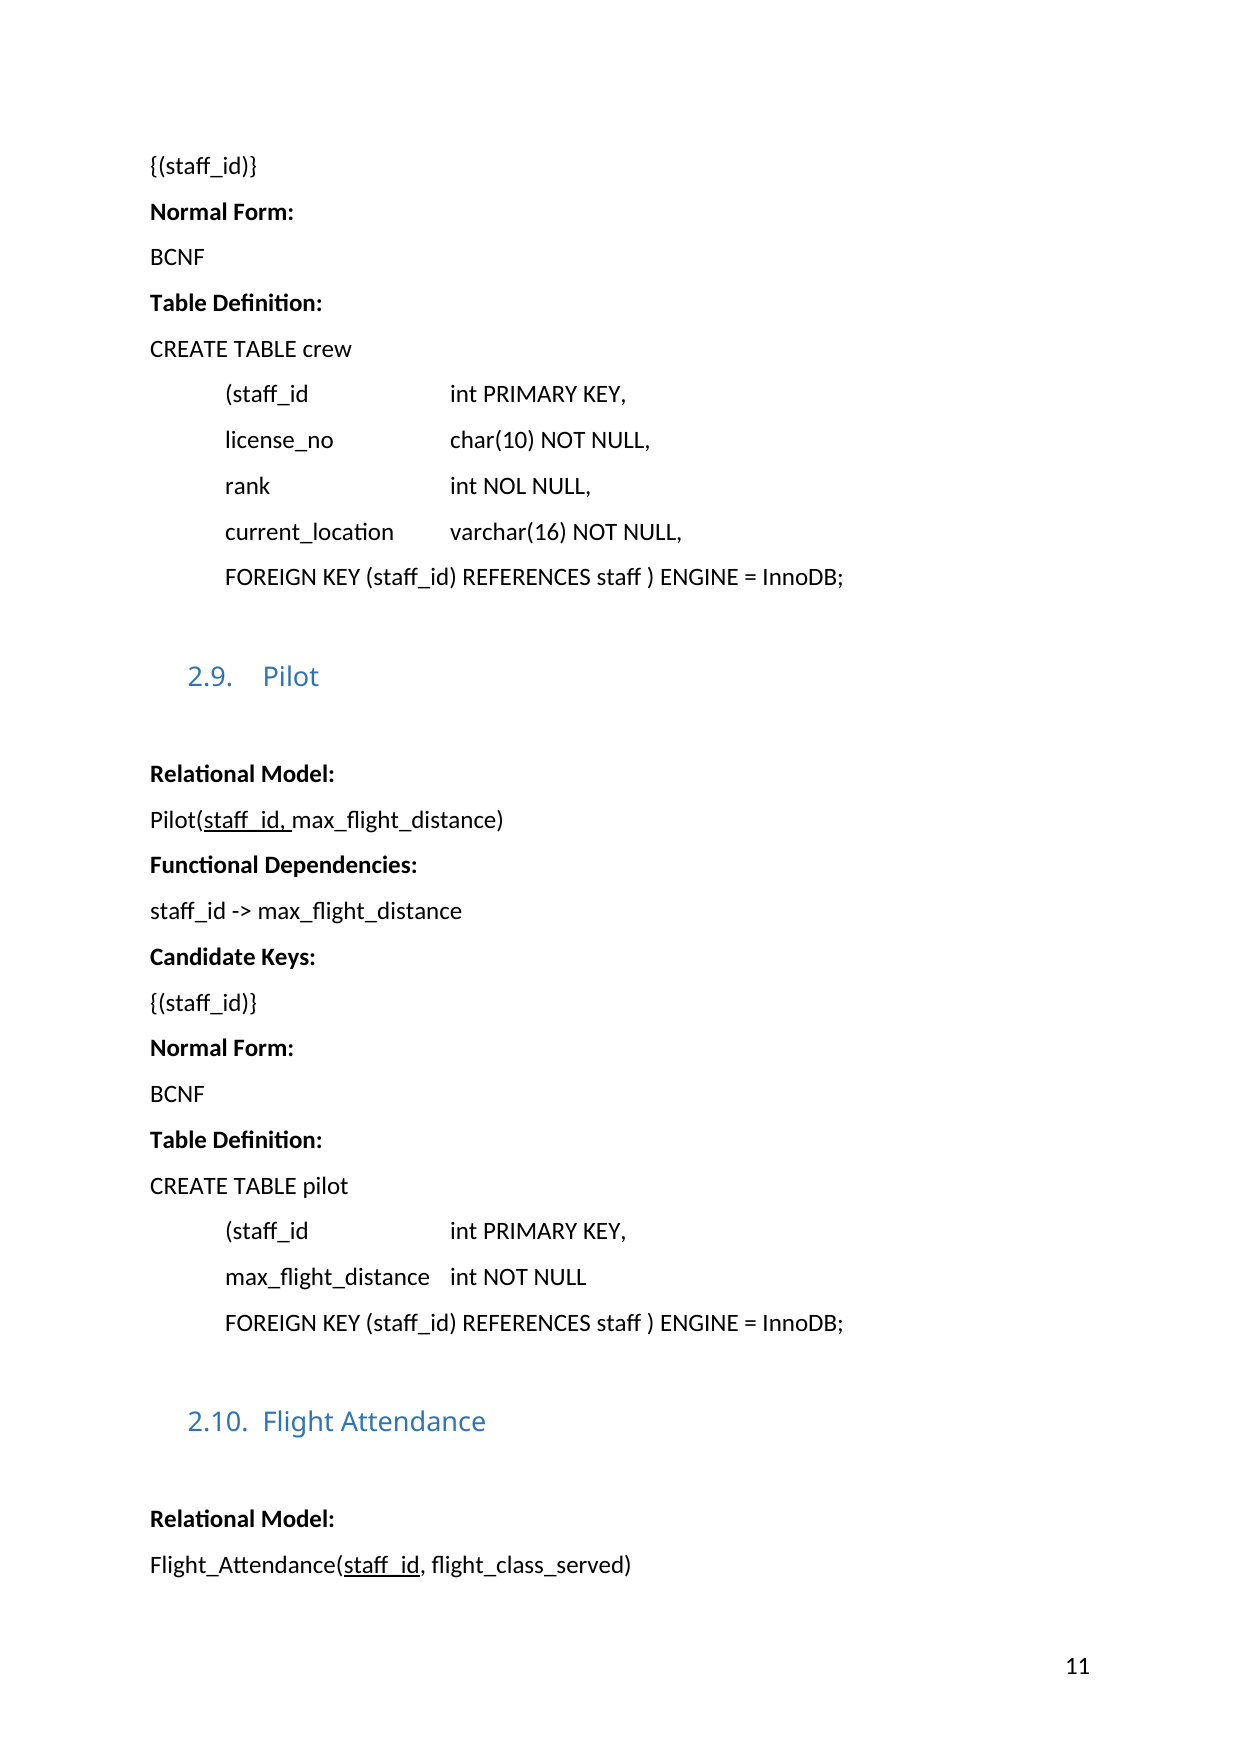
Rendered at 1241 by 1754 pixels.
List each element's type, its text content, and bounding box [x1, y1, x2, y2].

text max_flight_distance int NOT NULL [150, 1261, 1090, 1292]
text Functional Dependencies: [150, 850, 1090, 880]
text Table Definition: [150, 287, 1090, 318]
text Table Definition: [150, 1124, 1090, 1154]
text CREATE TABLE crew [150, 333, 1090, 363]
text current_location varchar(16) NOT NULL, [150, 516, 1090, 546]
text {(staff_id)} [150, 150, 1090, 181]
text (staff_id int PRIMARY KEY, [150, 379, 1090, 409]
text Candidate Keys: [150, 941, 1090, 972]
text Flight_Attendance(staff_id, flight_class_served) [150, 1549, 1090, 1580]
text (staff_id int PRIMARY KEY, [150, 1216, 1090, 1246]
text Relational Model: [150, 758, 1090, 789]
text BCNF [150, 241, 1090, 272]
subtitle Pilot [187, 657, 1090, 694]
text FOREIGN KEY (staff_id) REFERENCES staff ) ENGINE = InnoDB; [150, 1307, 1090, 1337]
text FOREIGN KEY (staff_id) REFERENCES staff ) ENGINE = InnoDB; [150, 562, 1090, 592]
text BCNF [150, 1078, 1090, 1109]
text Relational Model: [150, 1504, 1090, 1534]
text Normal Form: [150, 196, 1090, 226]
text Normal Form: [150, 1033, 1090, 1063]
text rank int NOL NULL, [150, 470, 1090, 501]
text staff_id -> max_flight_distance [150, 895, 1090, 926]
subtitle Flight Attendance [187, 1403, 1090, 1439]
text license_no char(10) NOT NULL, [150, 424, 1090, 455]
text Pilot(staff_id, max_flight_distance) [150, 804, 1090, 834]
text CREATE TABLE pilot [150, 1170, 1090, 1200]
text {(staff_id)} [150, 987, 1090, 1017]
